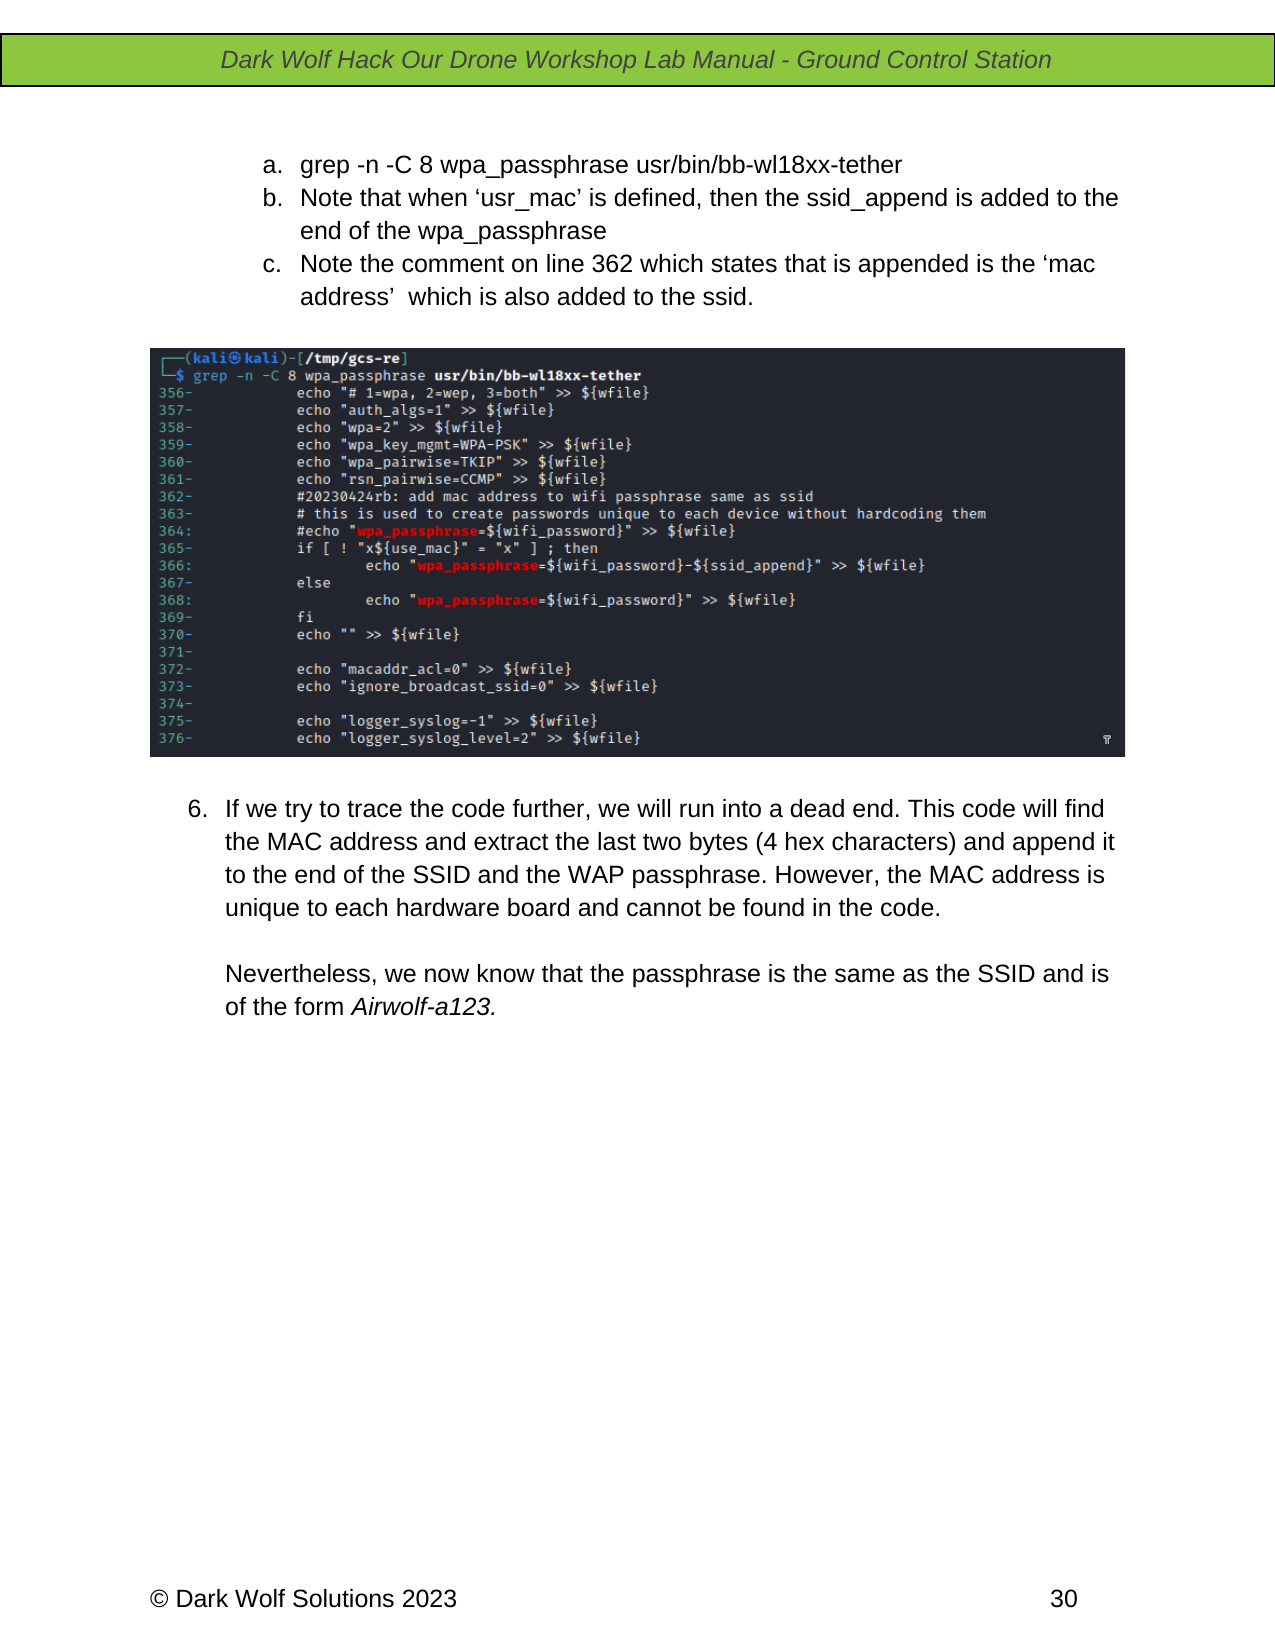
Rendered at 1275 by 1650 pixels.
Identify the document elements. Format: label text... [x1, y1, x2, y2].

list grep -n -C 8 wpa_passphrase usr/bin/bb-wl18xx-tether [262, 150, 1125, 179]
list Note that when ‘usr_mac’ is defined, then the ssid_append is added to the end of the wpa_passphrase [262, 183, 1125, 245]
list Note the comment on line 362 which states that is appended is the ‘mac address’ which is also added to the ssid. [262, 249, 1125, 311]
list If we try to trace the code further, we will run into a dead end. This code will find the MAC address and extract the last two bytes (4 hex characters) and append it to the end of the SSID and the WAP passphrase. However, the MAC address is unique to each hardware board and cannot be found in the code. Nevertheless, we now know that the passphrase is the same as the SSID and is of the form Airwolf-a123. [187, 794, 1125, 1021]
picture [150, 348, 1125, 757]
